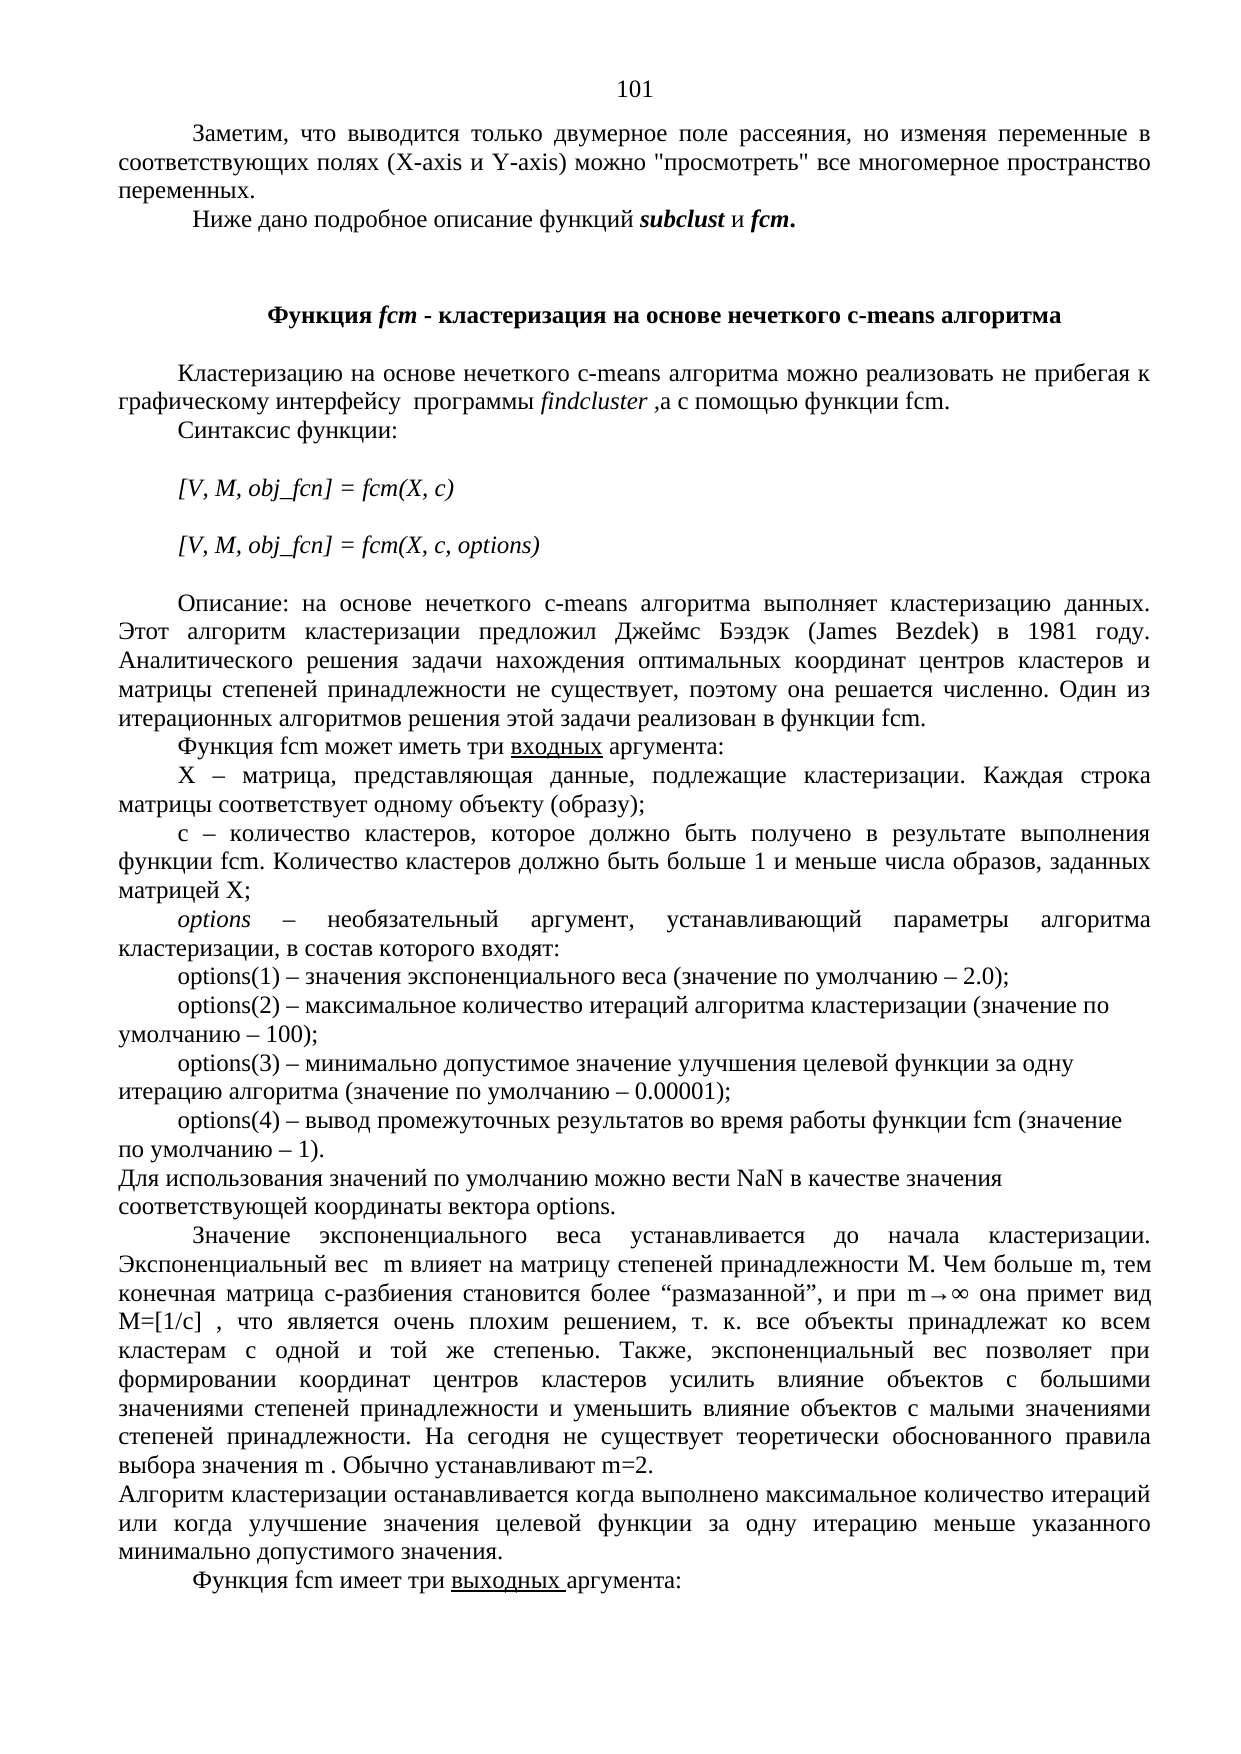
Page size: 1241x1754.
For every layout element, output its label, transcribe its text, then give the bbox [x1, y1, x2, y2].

subtitle [V, M, obj_fcn] = fcm(X, c, options) [118, 530, 1152, 559]
subtitle Функция fcm - кластеризация на основе нечеткого c-means алгоритма [118, 300, 1152, 329]
text Заметим, что выводится только двумерное поле рассеяния, но изменяя переменные в соответствующих полях (X-axis и Y-axis) можно "просмотреть" все многомерное пространство переменных. [118, 118, 1152, 204]
text options(2) – максимальное количество итераций алгоритма кластеризации (значение по умолчанию – 100); [118, 990, 1152, 1048]
subtitle [V, M, obj_fcn] = fcm(X, c) [118, 473, 1152, 501]
subtitle X – матрица, представляющая данные, подлежащие кластеризации. Каждая строка матрицы соответствует одному объекту (образу); [118, 760, 1152, 818]
text Функция fcm имеет три выходных аргумента: [118, 1565, 1152, 1594]
text Ниже дано подробное описание функций subclust и fcm. [118, 204, 1152, 233]
text options(4) – вывод промежуточных результатов во время работы функции fcm (значение по умолчанию – 1). [118, 1105, 1152, 1163]
text Значение экспоненциального веса устанавливается до начала кластеризации. Экспоненциальный вес m влияет на матрицу степеней принадлежности M. Чем больше m, тем конечная матрица c-разбиения становится более “размазанной”, и при m→∞ она примет вид M=[1/c] , что является очень плохим решением, т. к. все объекты принадлежат ко всем кластерам с одной и той же степенью. Также, экспоненциальный вес позволяет при формировании координат центров кластеров усилить влияние объектов с большими значениями степеней принадлежности и уменьшить влияние объектов с малыми значениями степеней принадлежности. На сегодня не существует теоретически обоснованного правила выбора значения m . Обычно устанавливают m=2. [118, 1220, 1152, 1479]
subtitle options – необязательный аргумент, устанавливающий параметры алгоритма кластеризации, в состав которого входят: [118, 904, 1152, 961]
subtitle Кластеризацию на основе нечеткого c-means алгоритма можно реализовать не прибегая к графическому интерфейсу программы findcluster ,а с помощью функции fcm. [118, 358, 1152, 415]
subtitle Функция fcm может иметь три входных аргумента: [118, 731, 1152, 760]
subtitle options(1) – значения экспоненциального веса (значение по умолчанию – 2.0); [118, 961, 1152, 990]
subtitle c – количество кластеров, которое должно быть получено в результате выполнения функции fcm. Количество кластеров должно быть больше 1 и меньше числа образов, заданных матрицей X; [118, 818, 1152, 904]
text Для использования значений по умолчанию можно вести NaN в качестве значения соответствующей координаты вектора options. [118, 1163, 1152, 1220]
text options(3) – минимально допустимое значение улучшения целевой функции за одну итерацию алгоритма (значение по умолчанию – 0.00001); [118, 1048, 1152, 1105]
text Алгоритм кластеризации останавливается когда выполнено максимальное количество итераций или когда улучшение значения целевой функции за одну итерацию меньше указанного минимально допустимого значения. [118, 1479, 1152, 1565]
subtitle Синтаксис функции: [118, 415, 1152, 444]
subtitle Описание: на основе нечеткого c-means алгоритма выполняет кластеризацию данных. Этот алгоритм кластеризации предложил Джеймс Бэздэк (James Bezdek) в 1981 году. Аналитического решения задачи нахождения оптимальных координат центров кластеров и матрицы степеней принадлежности не существует, поэтому она решается численно. Один из итерационных алгоритмов решения этой задачи реализован в функции fcm. [118, 588, 1152, 731]
